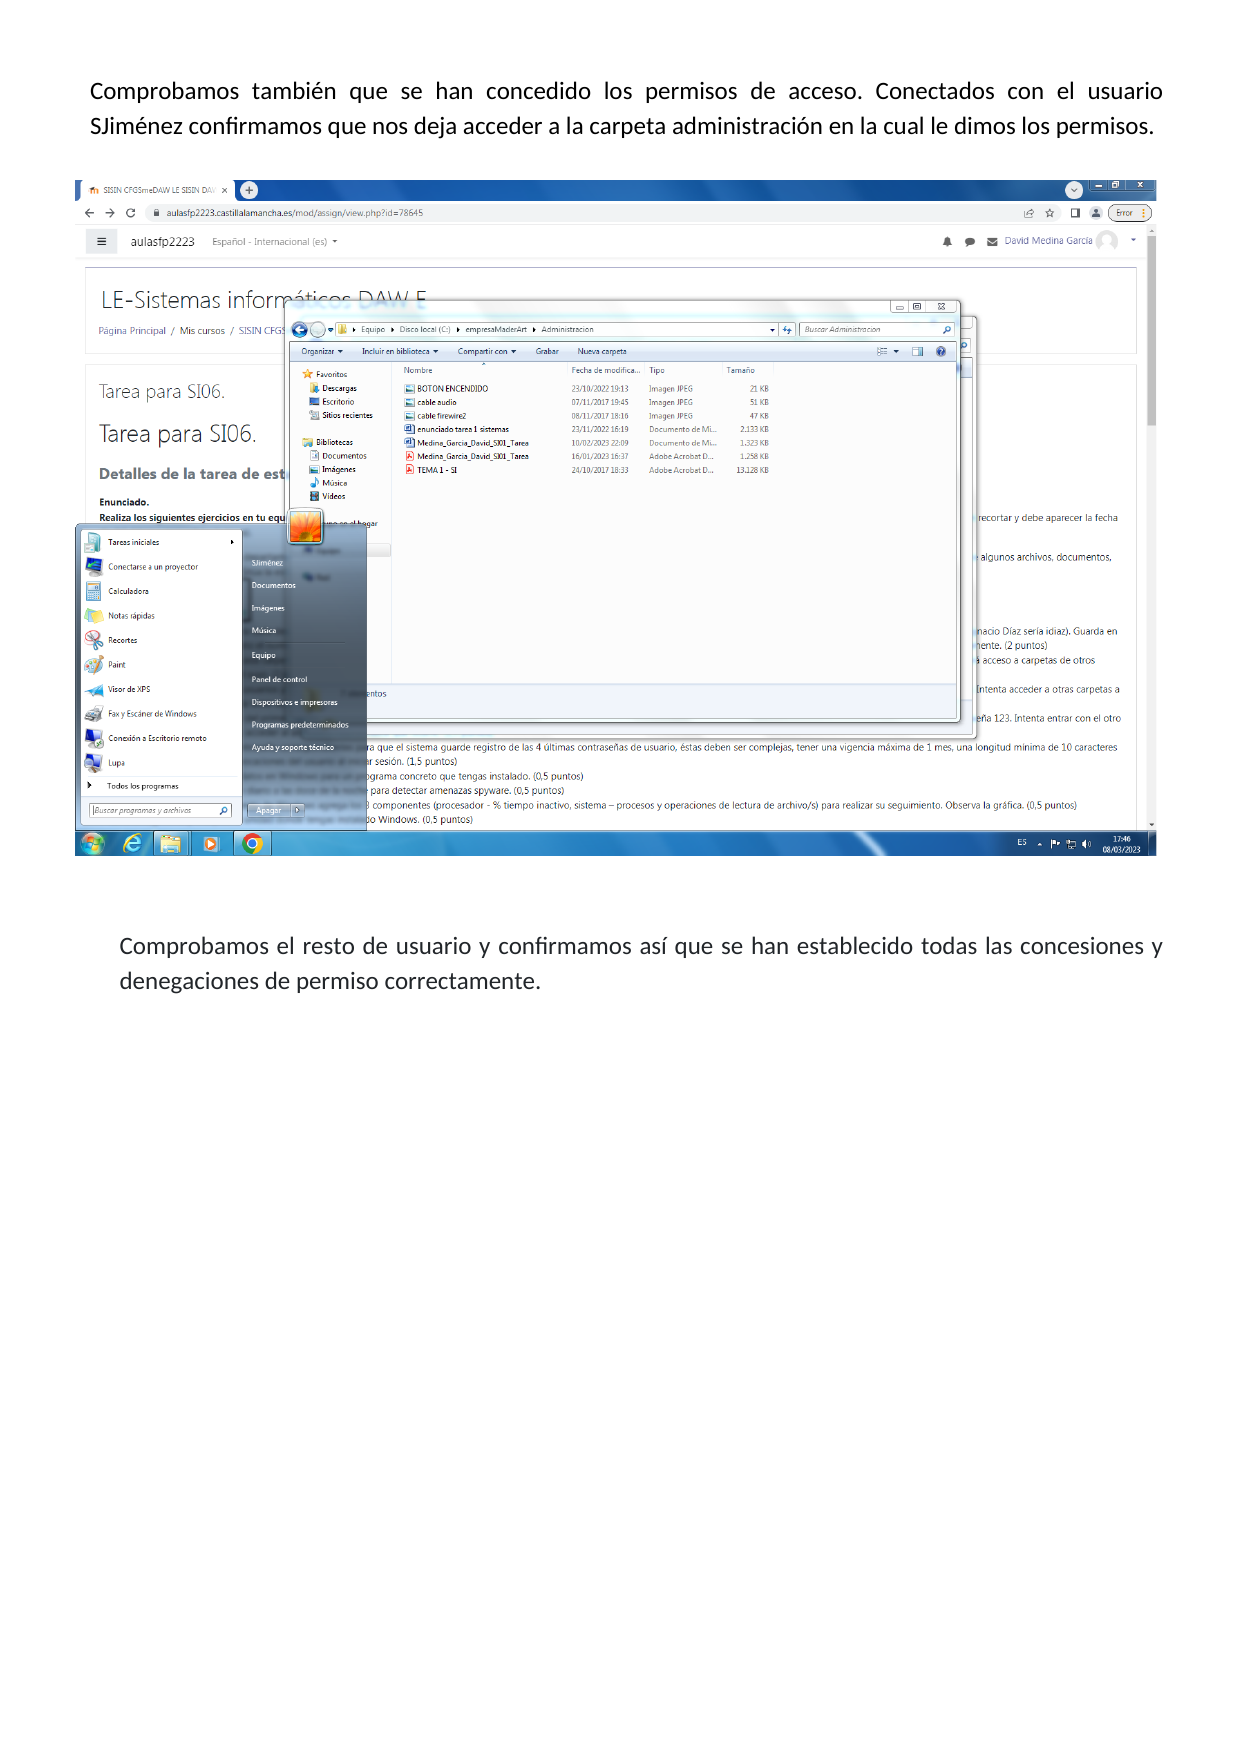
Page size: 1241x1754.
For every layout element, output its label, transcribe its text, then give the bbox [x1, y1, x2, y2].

list Comprobamos también que se han concedido los permisos de acceso. Conectados con el usuario SJiménez confirmamos que nos deja acceder a la carpeta administración en la cual le dimos los permisos. [90, 75, 1165, 141]
list Comprobamos el resto de usuario y confirmamos así que se han establecido todas las concesiones y denegaciones de permiso correctamente. [119, 961, 1165, 996]
picture [75, 180, 1157, 856]
